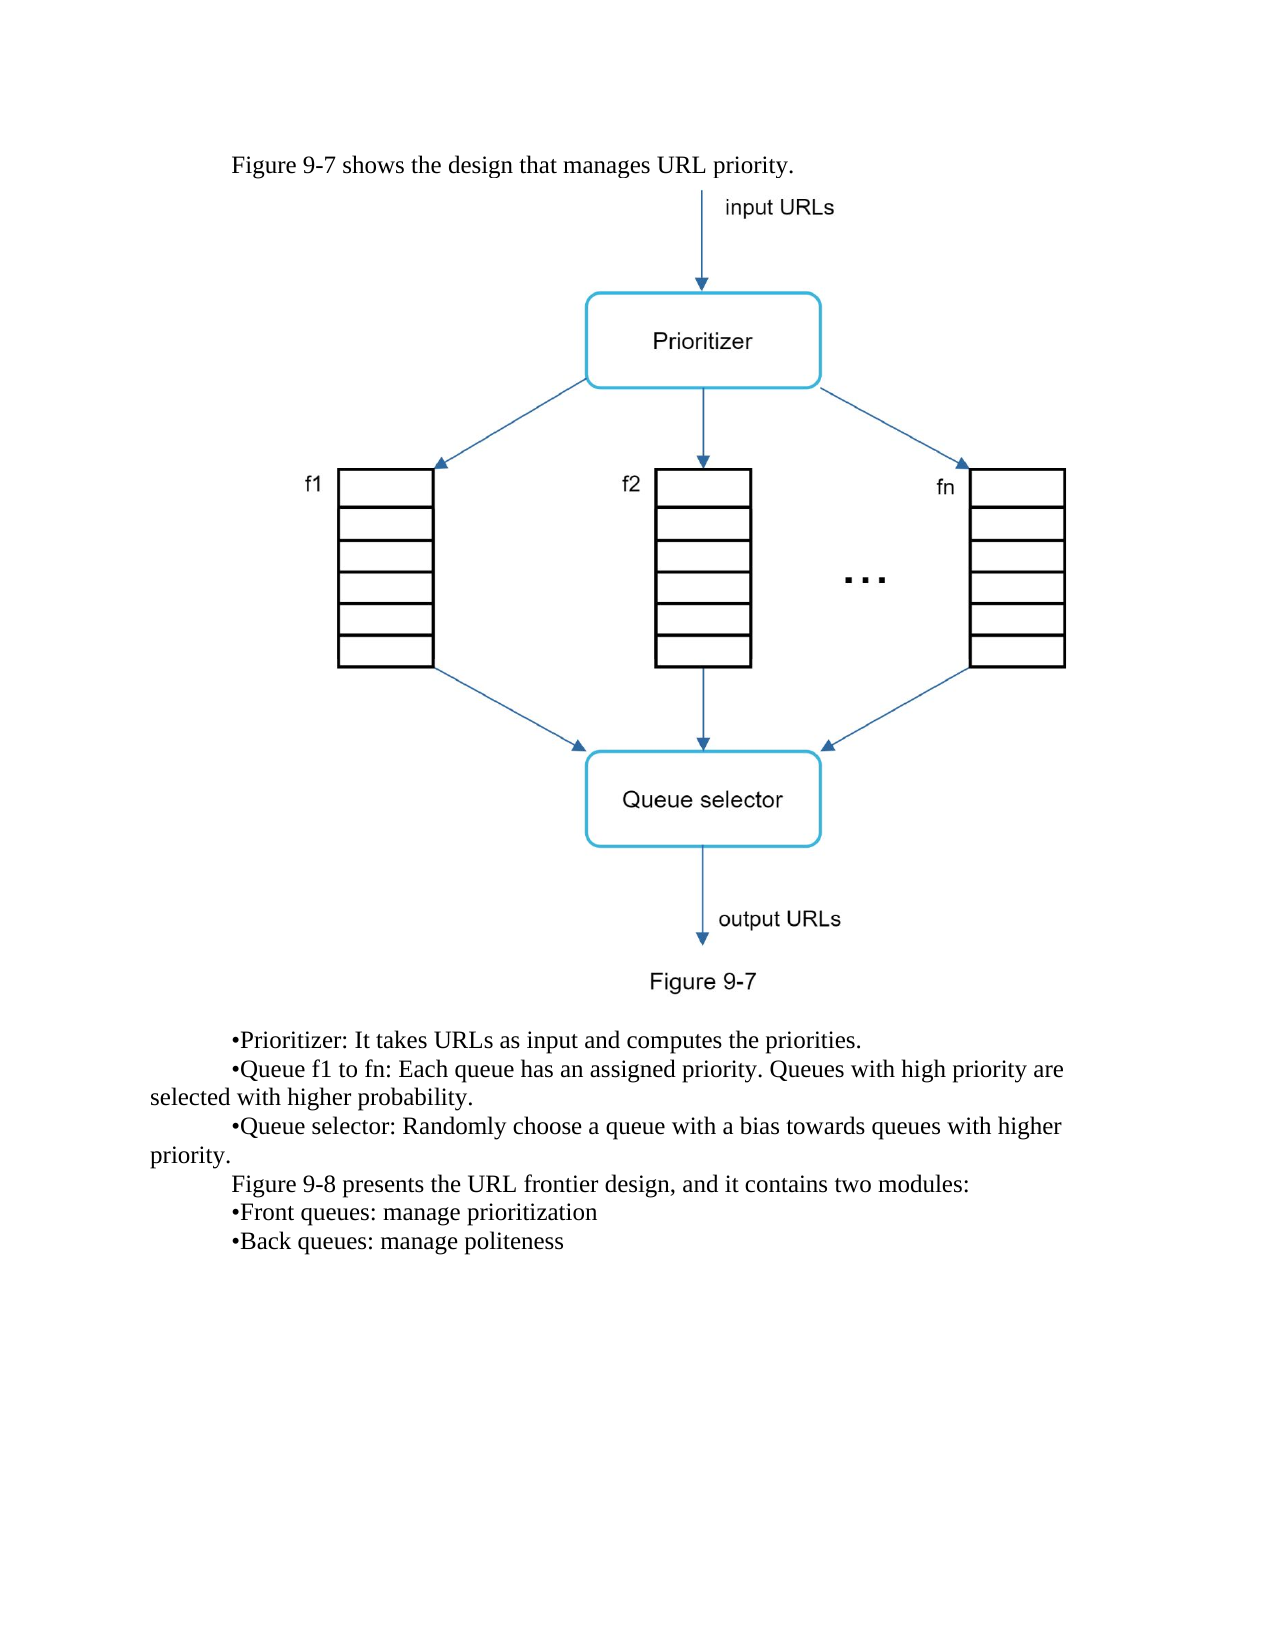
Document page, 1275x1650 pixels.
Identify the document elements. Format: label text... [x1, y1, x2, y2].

text •Prioritizer: It takes URLs as input and computes the priorities. [150, 1025, 1125, 1054]
text •Front queues: manage prioritization [150, 1197, 1125, 1226]
text Figure 9-8 presents the URL frontier design, and it contains two modules: [150, 1169, 1125, 1197]
text •Queue selector: Randomly choose a queue with a bias towards queues with higher priority. [150, 1111, 1125, 1169]
text •Queue f1 to fn: Each queue has an assigned priority. Queues with high priority are selected with higher probability. [150, 1054, 1125, 1111]
text •Back queues: manage politeness [150, 1226, 1125, 1255]
picture [290, 178, 1067, 997]
text Figure 9-7 shows the design that manages URL priority. [150, 150, 1125, 179]
